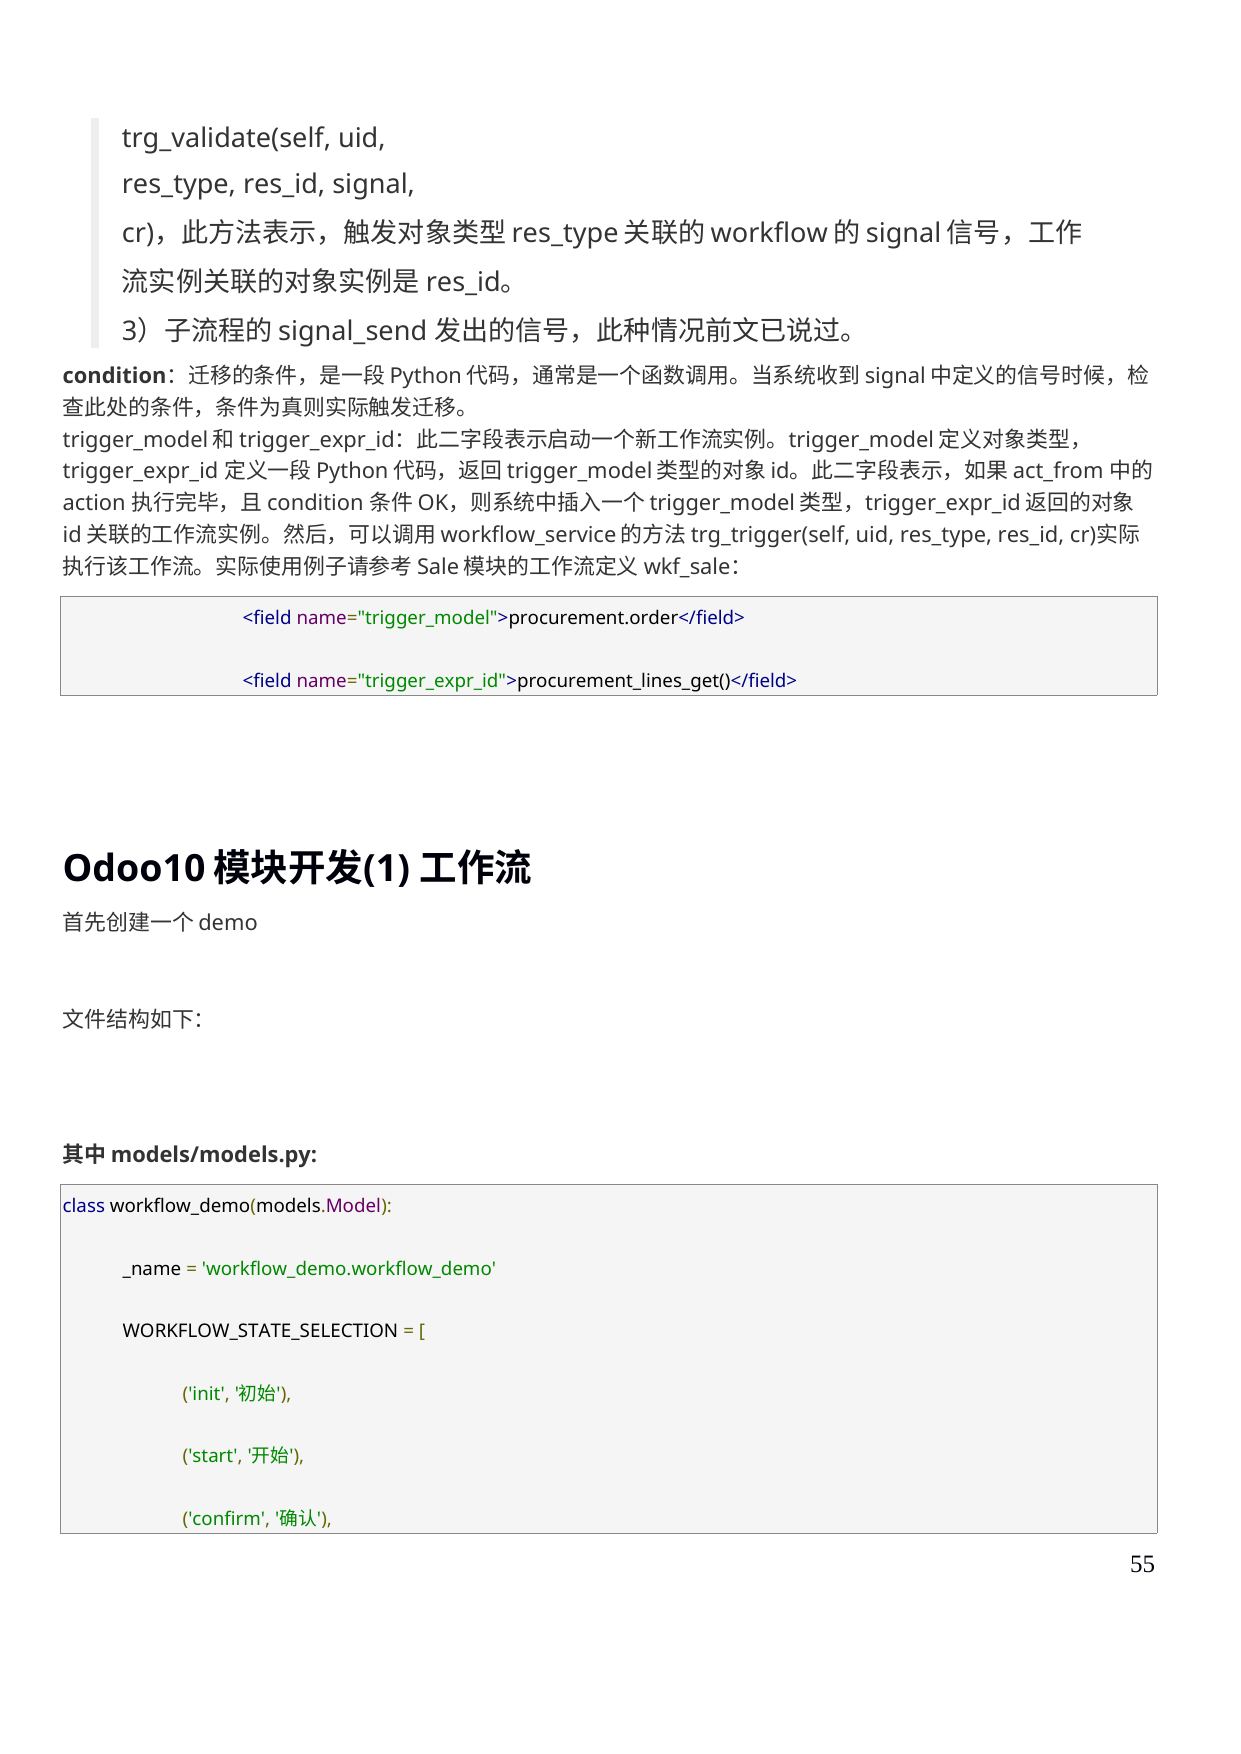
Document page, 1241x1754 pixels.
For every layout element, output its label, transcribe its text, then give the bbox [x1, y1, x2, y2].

text condition：迁移的条件，是一段Python代码，通常是一个函数调用。当系统收到signal中定义的信号时候，检查此处的条件，条件为真则实际触发迁移。 trigger_model和trigger_expr_id：此二字段表示启动一个新工作流实例。trigger_model定义对象类型，trigger_expr_id 定义一段Python代码，返回trigger_model类型的对象id。此二字段表示，如果act_from 中的action 执行完毕，且condition 条件OK，则系统中插入一个trigger_model类型，trigger_expr_id返回的对象id关联的工作流实例。然后，可以调用workflow_service的方法trg_trigger(self, uid, res_type, res_id, cr)实际执行该工作流。实际使用例子请参考Sale模块的工作流定义 wkf_sale： [62, 358, 1155, 581]
text <field name="trigger_expr_id">procurement_lines_get()</field> [61, 659, 1157, 695]
text _name = 'workflow_demo.workflow_demo' [61, 1247, 1157, 1281]
text 其中models/models.py: [62, 1137, 1155, 1169]
text WORKFLOW_STATE_SELECTION = [ [61, 1309, 1157, 1343]
text ('confirm', '确认'), [61, 1497, 1157, 1533]
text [99, 118, 1096, 348]
subtitle Odoo10模块开发(1) 工作流 [62, 838, 1155, 892]
text ('start', '开始'), [61, 1434, 1157, 1468]
text ('init', '初始'), [61, 1372, 1157, 1406]
text 首先创建一个demo 文件结构如下： [62, 905, 1155, 1093]
text <field name="trigger_model">procurement.order</field> [61, 597, 1157, 630]
text class workflow_demo(models.Model): [61, 1185, 1157, 1218]
